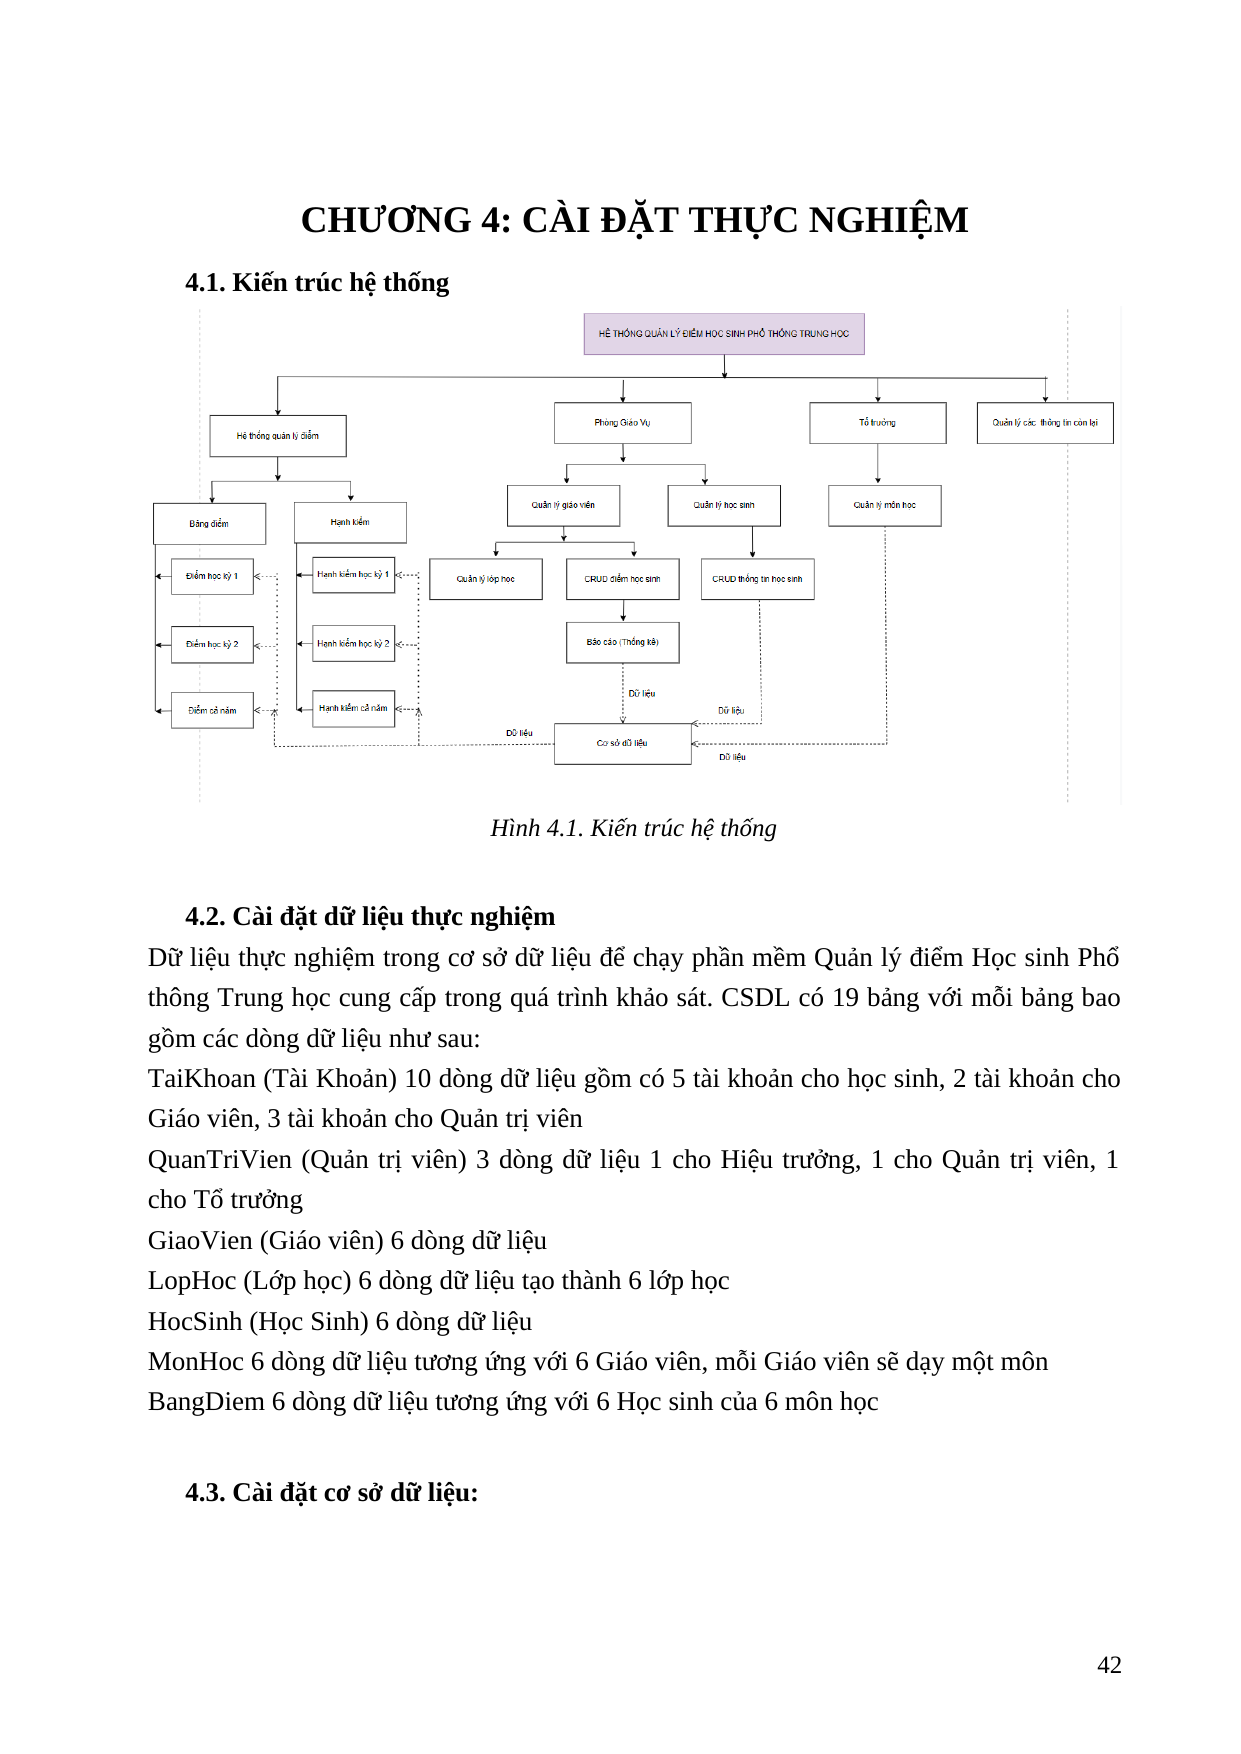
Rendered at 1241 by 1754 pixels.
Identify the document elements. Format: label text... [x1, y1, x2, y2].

subtitle CHƯƠNG 4: CÀI ĐẶT THỰC NGHIỆM [148, 198, 1122, 241]
list Kiến trúc hệ thống [185, 266, 1122, 297]
text QuanTriVien (Quản trị viên) 3 dòng dữ liệu 1 cho Hiệu trưởng, 1 cho Quản trị viên, 1 cho Tổ trưởng [148, 1143, 1122, 1214]
text Hình 4.1. Kiến trúc hệ thống [148, 813, 1122, 842]
list Cài đặt cơ sở dữ liệu: [185, 1476, 1122, 1507]
text BangDiem 6 dòng dữ liệu tương ứng với 6 Học sinh của 6 môn học [148, 1385, 1122, 1417]
text TaiKhoan (Tài Khoản) 10 dòng dữ liệu gồm có 5 tài khoản cho học sinh, 2 tài khoản cho Giáo viên, 3 tài khoản cho Quản trị viên [148, 1062, 1122, 1134]
text MonHoc 6 dòng dữ liệu tương ứng với 6 Giáo viên, mỗi Giáo viên sẽ dạy một môn [148, 1345, 1122, 1376]
text GiaoVien (Giáo viên) 6 dòng dữ liệu [148, 1224, 1122, 1255]
text LopHoc (Lớp học) 6 dòng dữ liệu tạo thành 6 lớp học [148, 1264, 1122, 1295]
list Cài đặt dữ liệu thực nghiệm [185, 900, 1122, 932]
text HocSinh (Học Sinh) 6 dòng dữ liệu [148, 1304, 1122, 1336]
text Dữ liệu thực nghiệm trong cơ sở dữ liệu để chạy phần mềm Quản lý điểm Học sinh Phổ thông Trung học cung cấp trong quá trình khảo sát. CSDL có 19 bảng với mỗi bảng bao gồm các dòng dữ liệu như sau: [148, 941, 1122, 1053]
picture [147, 306, 1123, 805]
